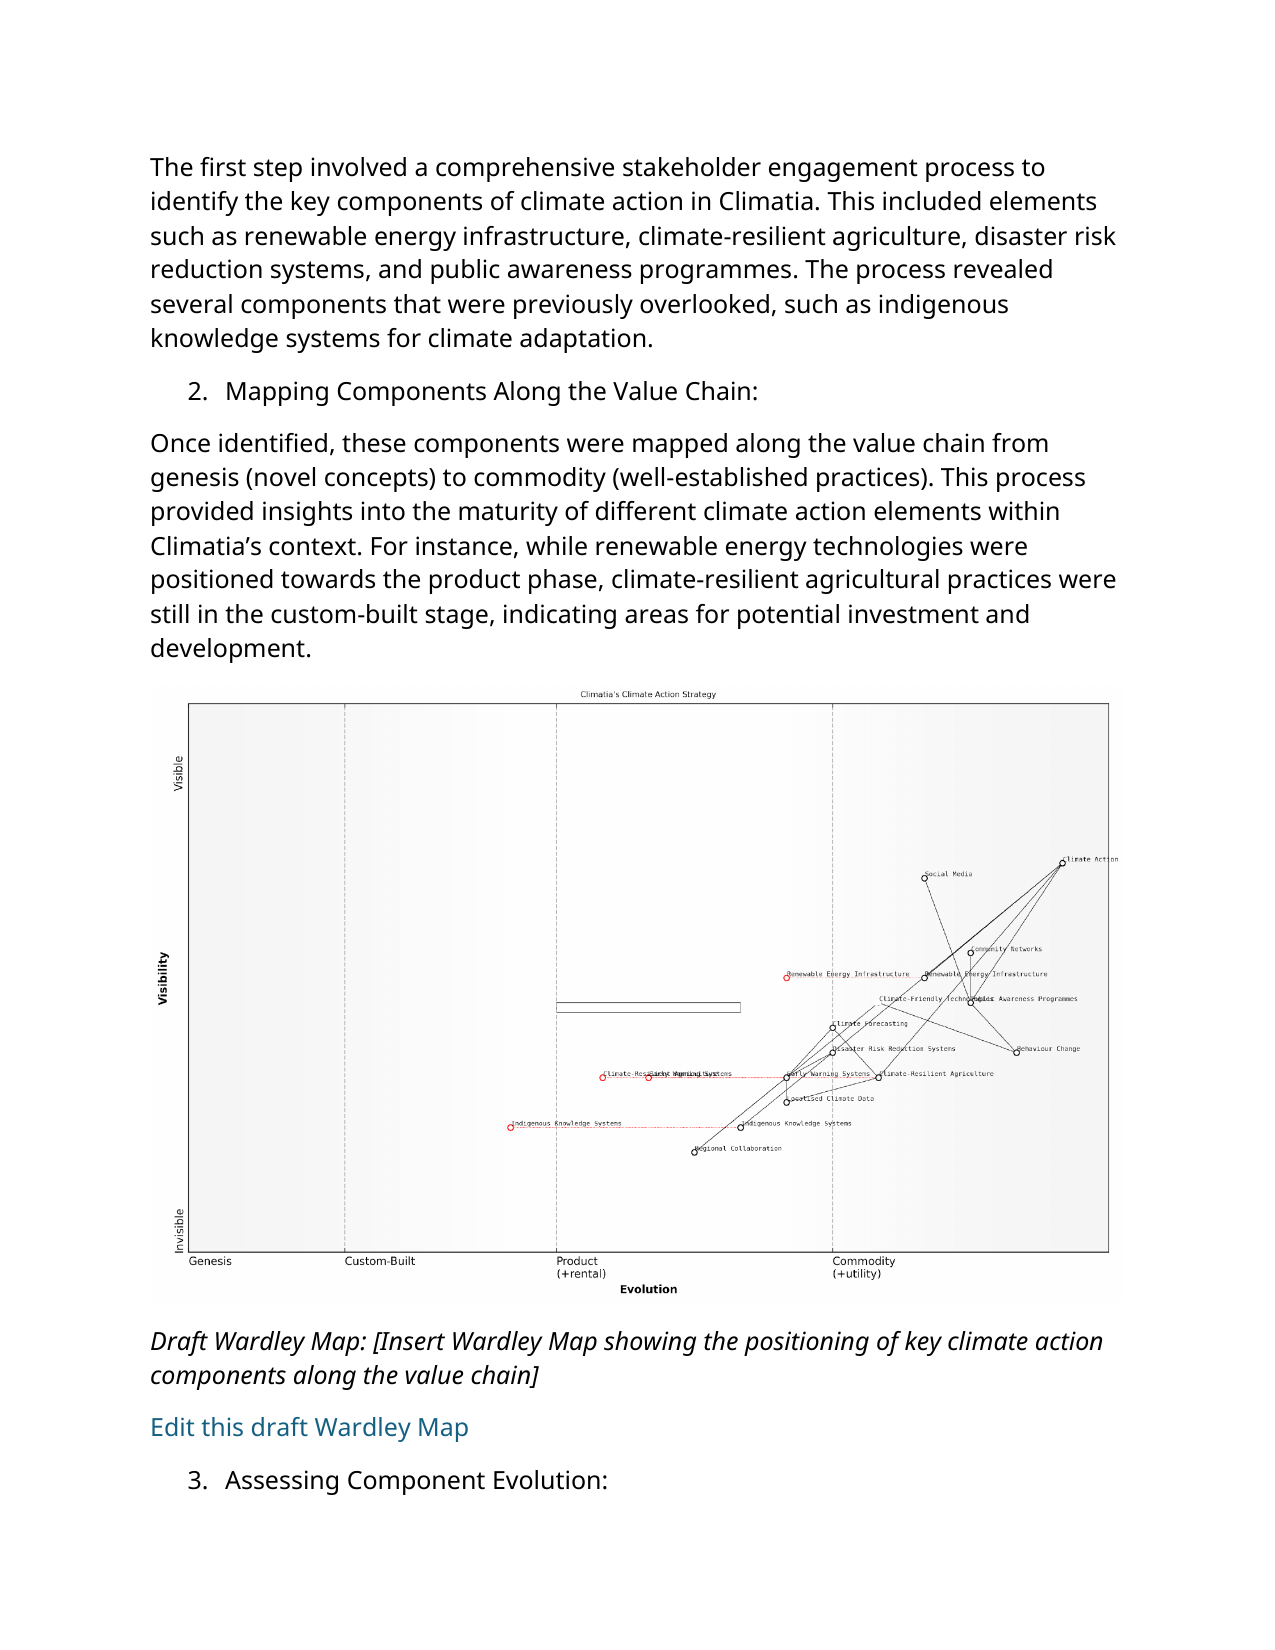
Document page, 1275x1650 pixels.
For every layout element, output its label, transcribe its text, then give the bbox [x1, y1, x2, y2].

list Mapping Components Along the Value Chain: [187, 373, 1125, 407]
text Draft Wardley Map: [Insert Wardley Map showing the positioning of key climate action components along the value chain] [150, 1323, 1125, 1391]
text Once identified, these components were mapped along the value chain from genesis (novel concepts) to commodity (well-established practices). This process provided insights into the maturity of different climate action elements within Climatia’s context. For instance, while renewable energy technologies were positioned towards the product phase, climate-resilient agricultural practices were still in the custom-built stage, indicating areas for potential investment and development. [150, 426, 1125, 664]
text The first step involved a comprehensive stakeholder engagement process to identify the key components of climate action in Climatia. This included elements such as renewable energy infrastructure, climate-resilient agriculture, disaster risk reduction systems, and public awareness programmes. The process revealed several components that were previously overlooked, such as indigenous knowledge systems for climate adaptation. [150, 150, 1125, 354]
text Edit this draft Wardley Map [150, 1410, 1125, 1444]
list Assessing Component Evolution: [187, 1463, 1125, 1497]
picture [150, 683, 1125, 1303]
